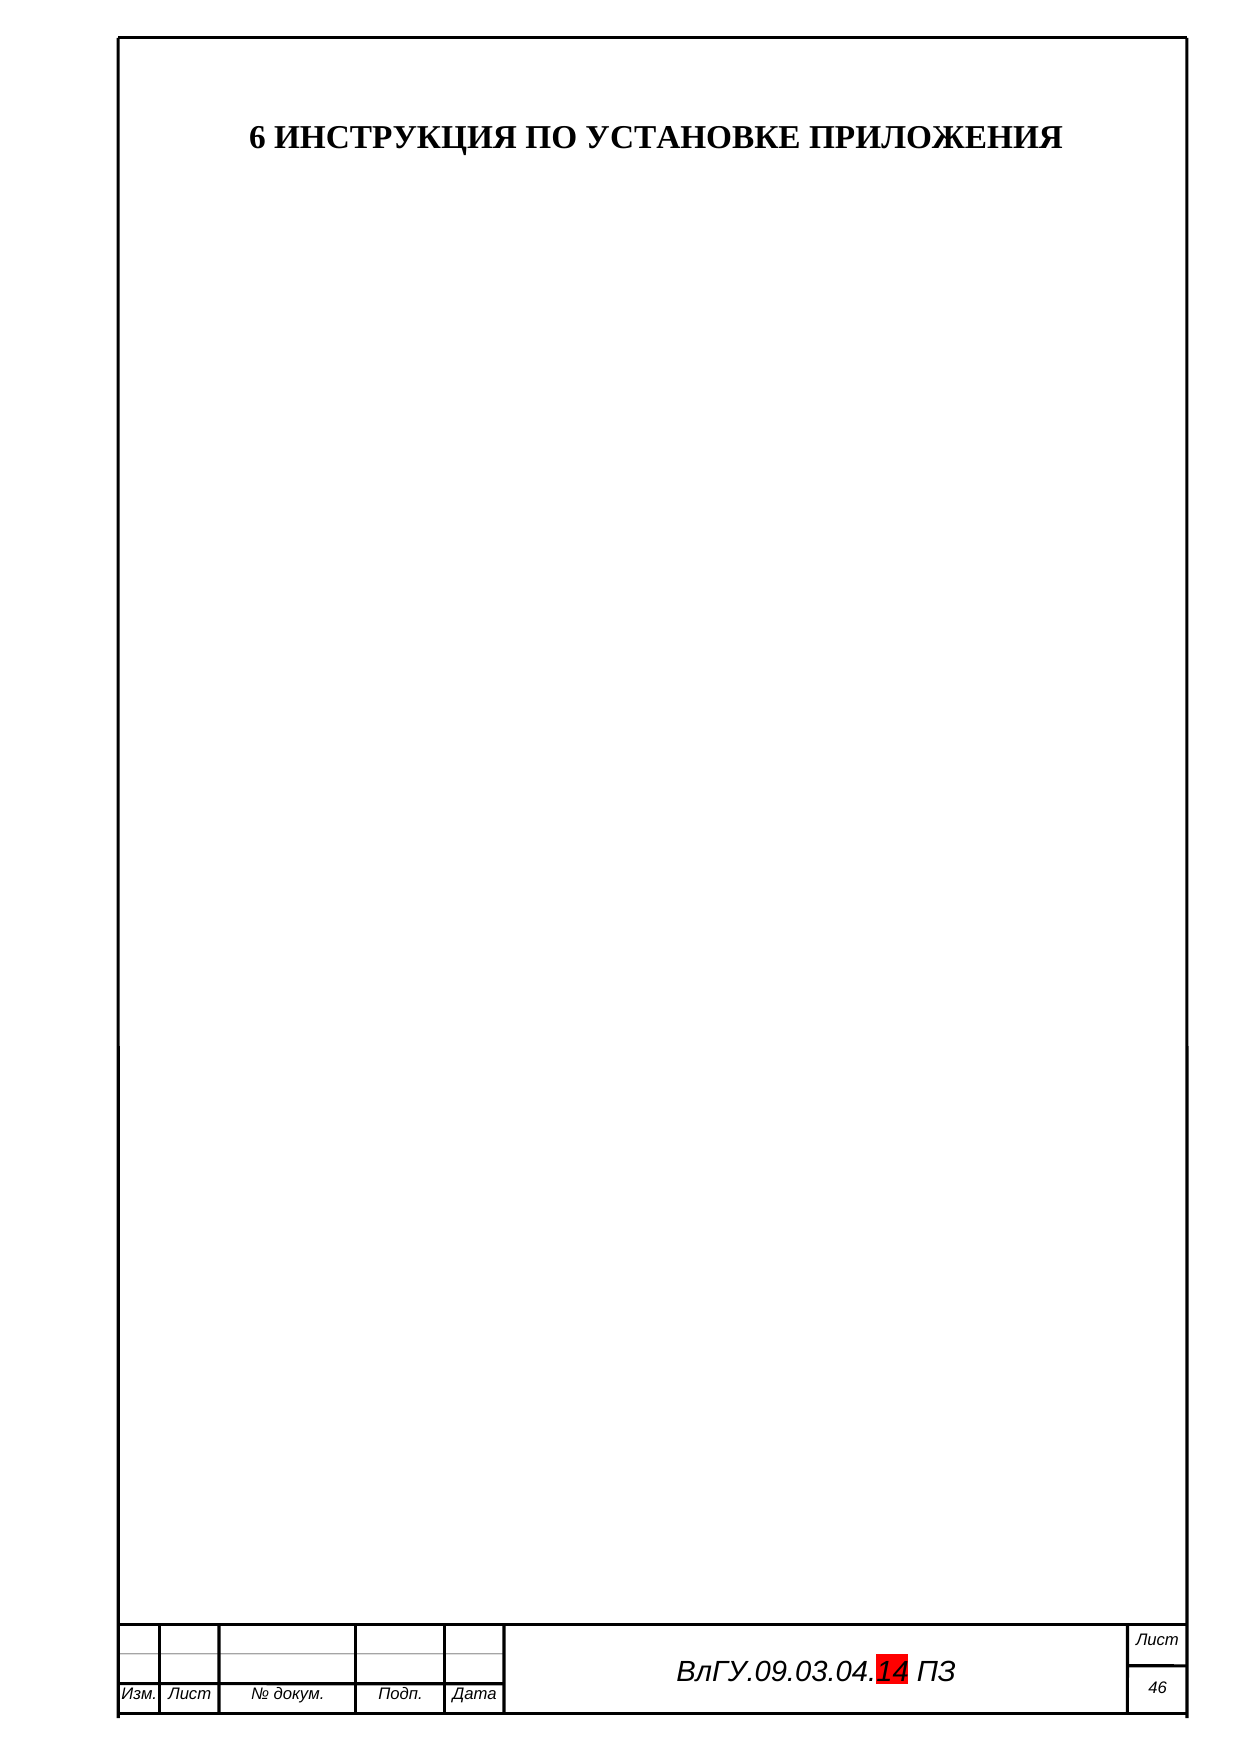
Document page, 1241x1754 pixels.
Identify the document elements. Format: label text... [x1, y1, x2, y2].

subtitle 6 ИНСТРУКЦИЯ ПО УСТАНОВКЕ ПРИЛОЖЕНИЯ [118, 118, 1194, 156]
